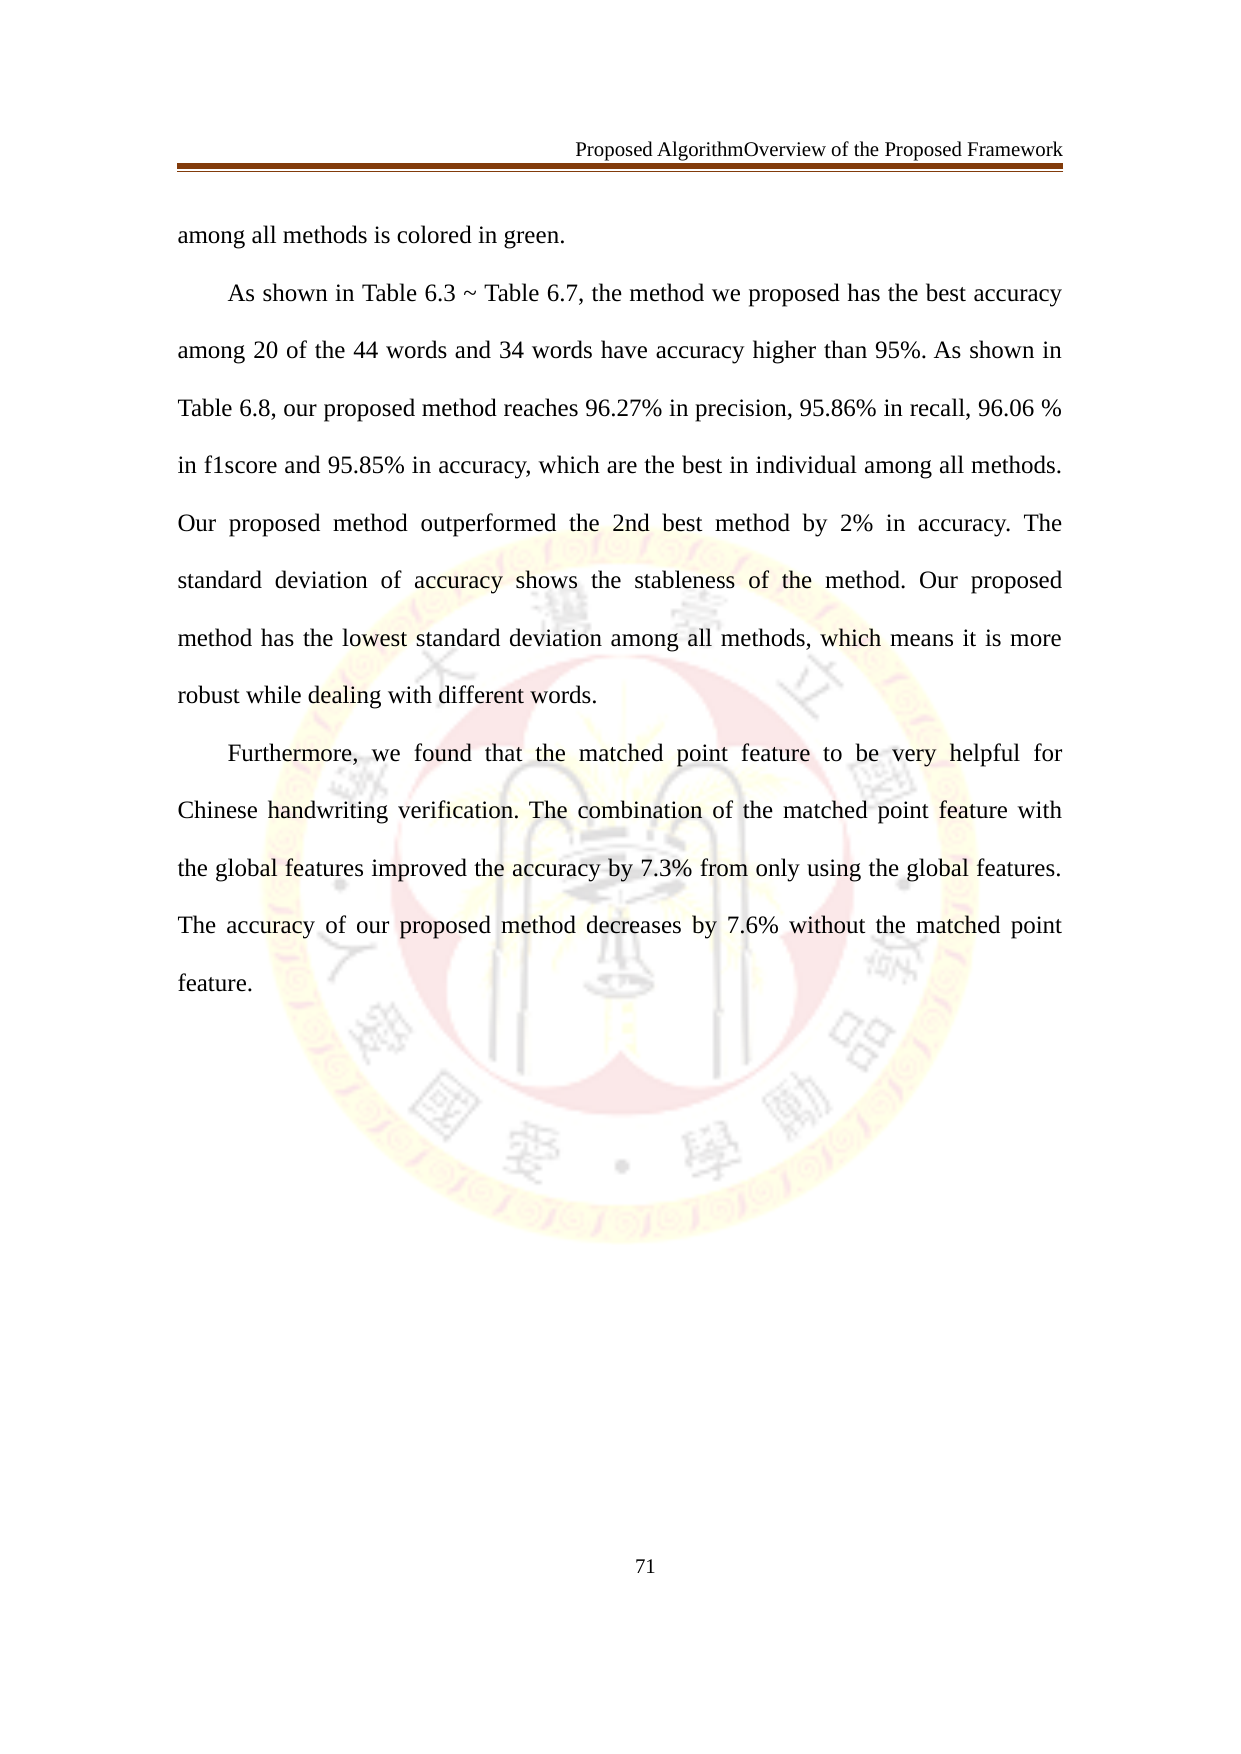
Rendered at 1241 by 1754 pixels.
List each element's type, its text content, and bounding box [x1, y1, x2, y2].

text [177, 220, 1063, 249]
text Furthermore, we found that the matched point feature to be very helpful for Chinese handwriting verification. The combination of the matched point feature with the global features improved the accuracy by 7.3% from only using the global features. The accuracy of our proposed method decreases by 7.6% without the matched point feature. [177, 738, 1063, 997]
